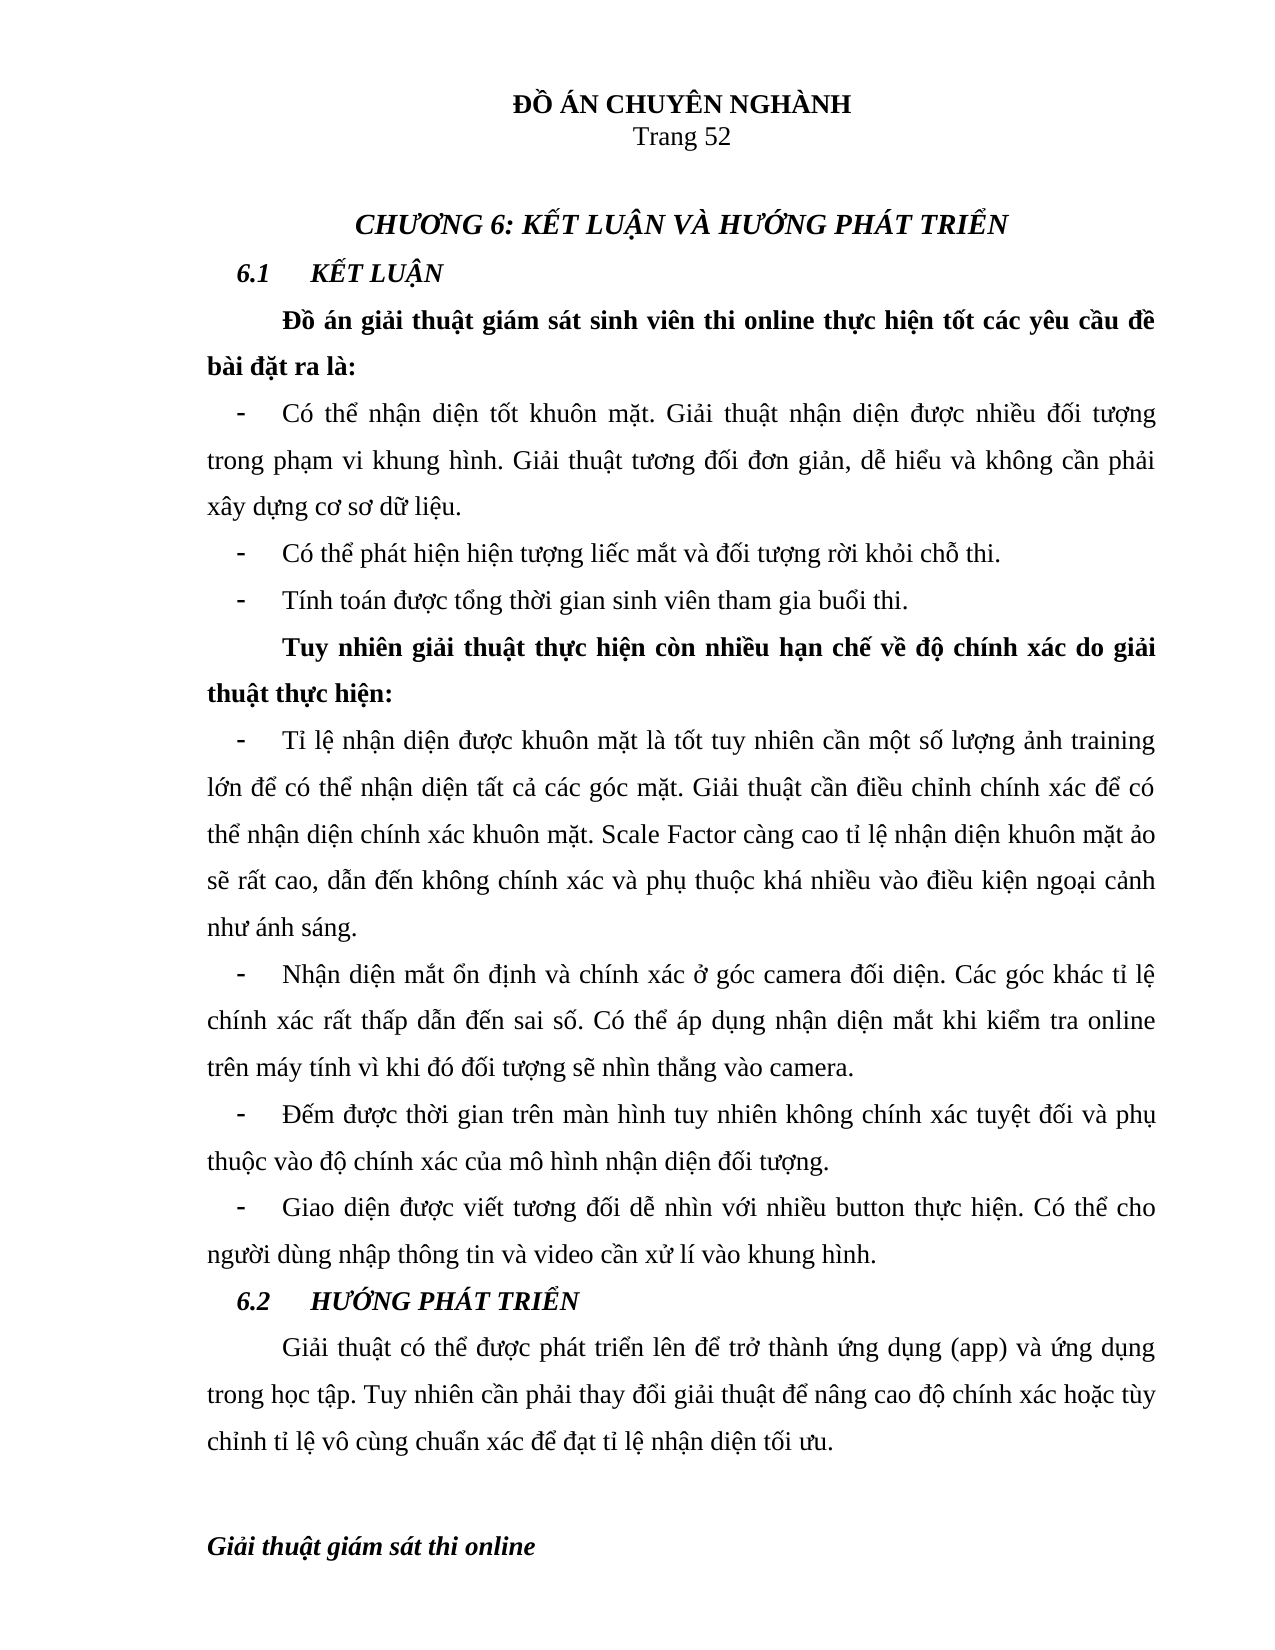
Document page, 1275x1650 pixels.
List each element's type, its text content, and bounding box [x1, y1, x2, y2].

list Nhận diện mắt ổn định và chính xác ở góc camera đối diện. Các góc khác tỉ lệ chính xác rất thấp dẫn đến sai số. Có thể áp dụng nhận diện mắt khi kiểm tra online trên máy tính vì khi đó đối tượng sẽ nhìn thẳng vào camera. [207, 958, 1157, 1082]
list Có thể nhận diện tốt khuôn mặt. Giải thuật nhận diện được nhiều đối tượng trong phạm vi khung hình. Giải thuật tương đối đơn giản, dễ hiểu và không cần phải xây dựng cơ sơ dữ liệu. [207, 397, 1157, 522]
text Giải thuật có thể được phát triển lên để trở thành ứng dụng (app) và ứng dụng trong học tập. Tuy nhiên cần phải thay đổi giải thuật để nâng cao độ chính xác hoặc tùy chỉnh tỉ lệ vô cùng chuẩn xác để đạt tỉ lệ nhận diện tối ưu. [207, 1331, 1157, 1456]
list Giao diện được viết tương đối dễ nhìn với nhiều button thực hiện. Có thể cho người dùng nhập thông tin và video cần xử lí vào khung hình. [207, 1191, 1157, 1269]
text Đồ án giải thuật giám sát sinh viên thi online thực hiện tốt các yêu cầu đề bài đặt ra là: [207, 304, 1157, 382]
subtitle CHƯƠNG 6: KẾT LUẬN VÀ HƯỚNG PHÁT TRIỂN [207, 207, 1157, 240]
subtitle KẾT LUẬN [236, 257, 1157, 288]
list Có thể phát hiện hiện tượng liếc mắt và đối tượng rời khỏi chỗ thi. [207, 537, 1157, 568]
list Đếm được thời gian trên màn hình tuy nhiên không chính xác tuyệt đối và phụ thuộc vào độ chính xác của mô hình nhận diện đối tượng. [207, 1098, 1157, 1176]
text Tuy nhiên giải thuật thực hiện còn nhiều hạn chế về độ chính xác do giải thuật thực hiện: [207, 631, 1157, 709]
list Tính toán được tổng thời gian sinh viên tham gia buổi thi. [207, 584, 1157, 615]
subtitle HƯỚNG PHÁT TRIỂN [236, 1285, 1157, 1316]
list Tỉ lệ nhận diện được khuôn mặt là tốt tuy nhiên cần một số lượng ảnh training lớn để có thể nhận diện tất cả các góc mặt. Giải thuật cần điều chỉnh chính xác để có thể nhận diện chính xác khuôn mặt. Scale Factor càng cao tỉ lệ nhận diện khuôn mặt ảo sẽ rất cao, dẫn đến không chính xác và phụ thuộc khá nhiều vào điều kiện ngoại cảnh như ánh sáng. [207, 724, 1157, 942]
